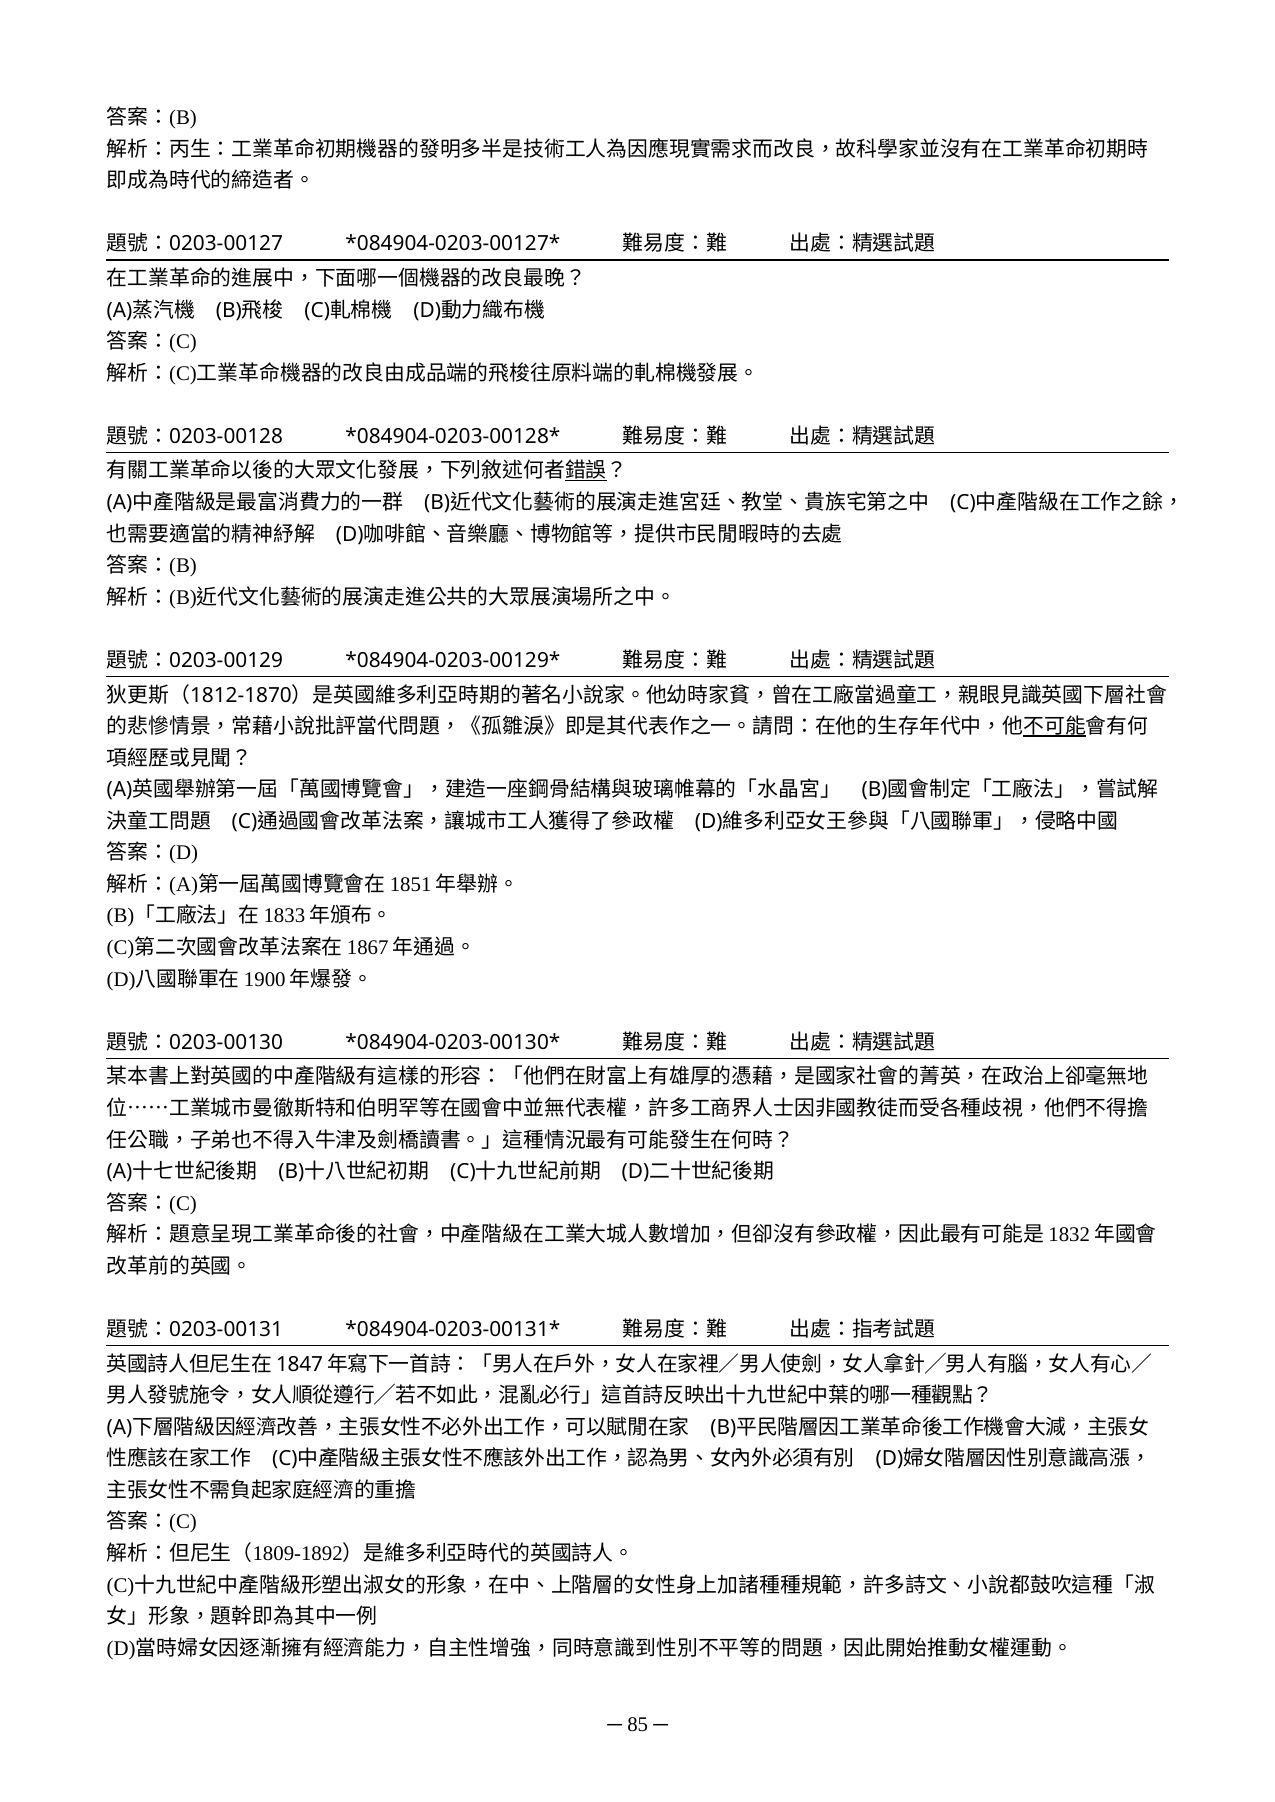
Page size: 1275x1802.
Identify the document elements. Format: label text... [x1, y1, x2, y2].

text 答案：(C) [106, 324, 1169, 355]
text 題號：0203-00127 *084904-0203-00127* 難易度：難 出處：精選試題 [106, 226, 1169, 259]
text 在工業革命的進展中，下面哪一個機器的改良最晚？ (A)蒸汽機 (B)飛梭 (C)軋棉機 (D)動力織布機 [106, 261, 1169, 324]
text 解析：但尼生（1809-1892）是維多利亞時代的英國詩人。 (C)十九世紀中產階級形塑出淑女的形象，在中、上階層的女性身上加諸種種規範，許多詩文、小說都鼓吹這種「淑女」形象，題幹即為其中一例 (D)當時婦女因逐漸擁有經濟能力，自主性增強，同時意識到性別不平等的問題，因此開始推動女權運動。 [106, 1536, 1169, 1662]
text 答案：(C) [106, 1504, 1169, 1536]
text 解析：(B)近代文化藝術的展演走進公共的大眾展演場所之中。 [106, 579, 1169, 611]
text 某本書上對英國的中產階級有這樣的形容：「他們在財富上有雄厚的憑藉，是國家社會的菁英，在政治上卻毫無地位……工業城市曼徹斯特和伯明罕等在國會中並無代表權，許多工商界人士因非國教徒而受各種歧視，他們不得擔任公職，子弟也不得入牛津及劍橋讀書。」這種情況最有可能發生在何時？ (A)十七世紀後期 (B)十八世紀初期 (C)十九世紀前期 (D)二十世紀後期 [106, 1059, 1169, 1185]
text 解析：丙生：工業革命初期機器的發明多半是技術工人為因應現實需求而改良，故科學家並沒有在工業革命初期時即成為時代的締造者。 [106, 131, 1169, 194]
text 題號：0203-00128 *084904-0203-00128* 難易度：難 出處：精選試題 [106, 418, 1169, 452]
text 題號：0203-00129 *084904-0203-00129* 難易度：難 出處：精選試題 [106, 642, 1169, 676]
text 狄更斯（1812-1870）是英國維多利亞時期的著名小說家。他幼時家貧，曾在工廠當過童工，親眼見識英國下層社會的悲慘情景，常藉小說批評當代問題，《孤雛淚》即是其代表作之一。請問：在他的生存年代中，他不可能會有何項經歷或見聞？ (A)英國舉辦第一屆「萬國博覽會」，建造一座鋼骨結構與玻璃帷幕的「水晶宮」 (B)國會制定「工廠法」，嘗試解決童工問題 (C)通過國會改革法案，讓城市工人獲得了參政權 (D)維多利亞女王參與「八國聯軍」，侵略中國 [106, 677, 1169, 835]
text 解析：(A)第一屆萬國博覽會在1851年舉辦。 (B)「工廠法」在1833年頒布。 (C)第二次國會改革法案在1867年通過。 (D)八國聯軍在1900年爆發。 [106, 867, 1169, 993]
text 答案：(B) [106, 548, 1169, 579]
text 英國詩人但尼生在1847年寫下一首詩：「男人在戶外，女人在家裡／男人使劍，女人拿針╱男人有腦，女人有心／男人發號施令，女人順從遵行╱若不如此，混亂必行」這首詩反映出十九世紀中葉的哪一種觀點？ (A)下層階級因經濟改善，主張女性不必外出工作，可以賦閒在家 (B)平民階層因工業革命後工作機會大減，主張女性應該在家工作 (C)中產階級主張女性不應該外出工作，認為男、女內外必須有別 (D)婦女階層因性別意識高漲，主張女性不需負起家庭經濟的重擔 [106, 1346, 1169, 1504]
text 答案：(D) [106, 835, 1169, 867]
text 題號：0203-00130 *084904-0203-00130* 難易度：難 出處：精選試題 [106, 1024, 1169, 1058]
text 有關工業革命以後的大眾文化發展，下列敘述何者錯誤？ (A)中產階級是最富消費力的一群 (B)近代文化藝術的展演走進宮廷、教堂、貴族宅第之中 (C)中產階級在工作之餘，也需要適當的精神紓解 (D)咖啡館、音樂廳、博物館等，提供市民閒暇時的去處 [106, 453, 1169, 548]
text 解析：題意呈現工業革命後的社會，中產階級在工業大城人數增加，但卻沒有參政權，因此最有可能是1832年國會改革前的英國。 [106, 1217, 1169, 1280]
text 解析：(C)工業革命機器的改良由成品端的飛梭往原料端的軋棉機發展。 [106, 355, 1169, 387]
text 題號：0203-00131 *084904-0203-00131* 難易度：難 出處：指考試題 [106, 1312, 1169, 1345]
text 答案：(B) [106, 100, 1169, 131]
text 答案：(C) [106, 1185, 1169, 1217]
